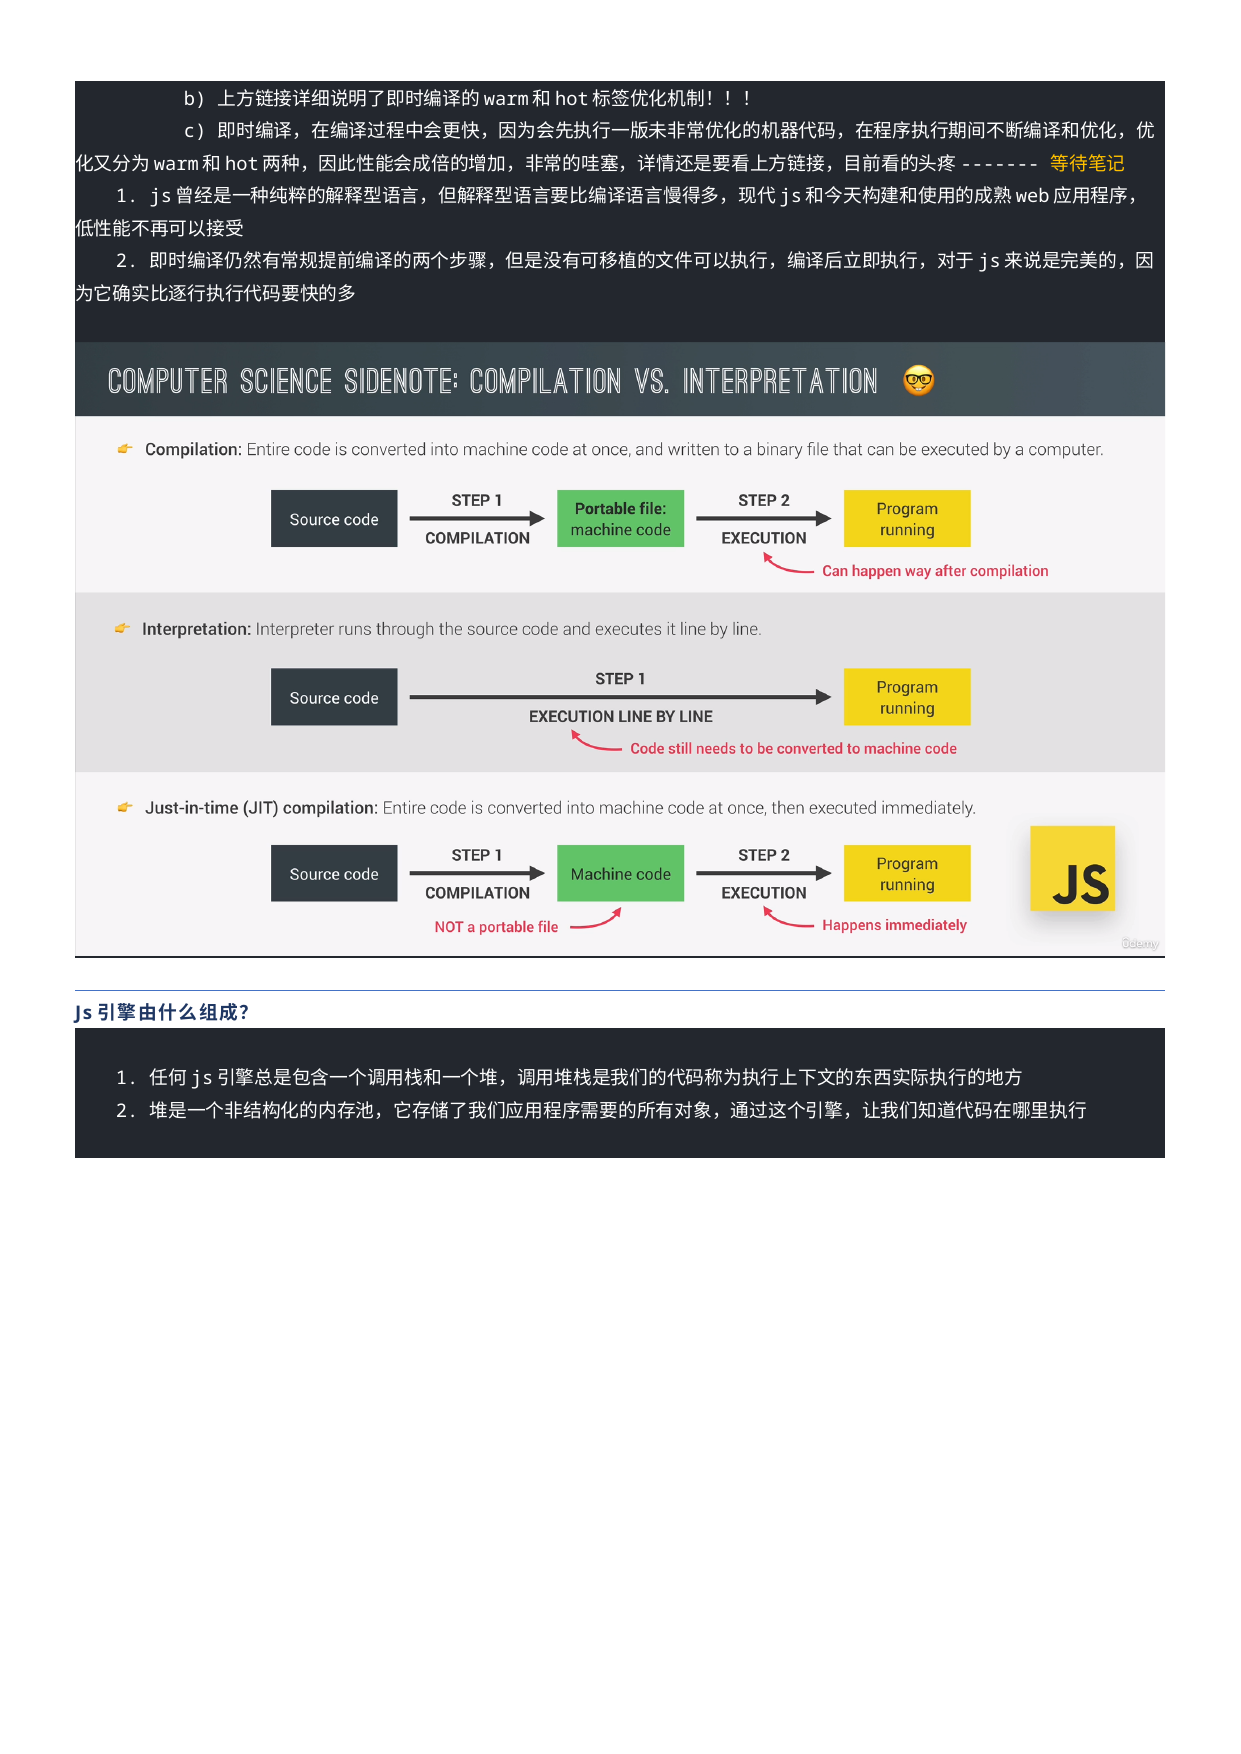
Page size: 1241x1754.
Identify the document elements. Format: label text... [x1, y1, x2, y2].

picture [75, 342, 1166, 956]
text c) 即时编译，在编译过程中会更快，因为会先执行一版未非常优化的机器代码，在程序执行期间不断编译和优化，优化又分为warm和hot两种，因此性能会成倍的增加，非常的哇塞，详情还是要看上方链接，目前看的头疼 ------- 等待笔记 [75, 113, 1165, 178]
text b) 上方链接详细说明了即时编译的warm和hot标签优化机制！！！ [75, 81, 1165, 113]
text 1. 任何js引擎总是包含一个调用栈和一个堆，调用堆栈是我们的代码称为执行上下文的东西实际执行的地方 [75, 1060, 1165, 1093]
text 2. 堆是一个非结构化的内存池，它存储了我们应用程序需要的所有对象，通过这个引擎，让我们知道代码在哪里执行 [75, 1093, 1165, 1125]
text 1. js曾经是一种纯粹的解释型语言，但解释型语言要比编译语言慢得多，现代js和今天构建和使用的成熟web应用程序，低性能不再可以接受 [75, 178, 1165, 243]
subtitle Js引擎由什么组成？ [75, 991, 1165, 1028]
text 2. 即时编译仍然有常规提前编译的两个步骤，但是没有可移植的文件可以执行，编译后立即执行，对于js来说是完美的，因为它确实比逐行执行代码要快的多 [75, 243, 1165, 308]
